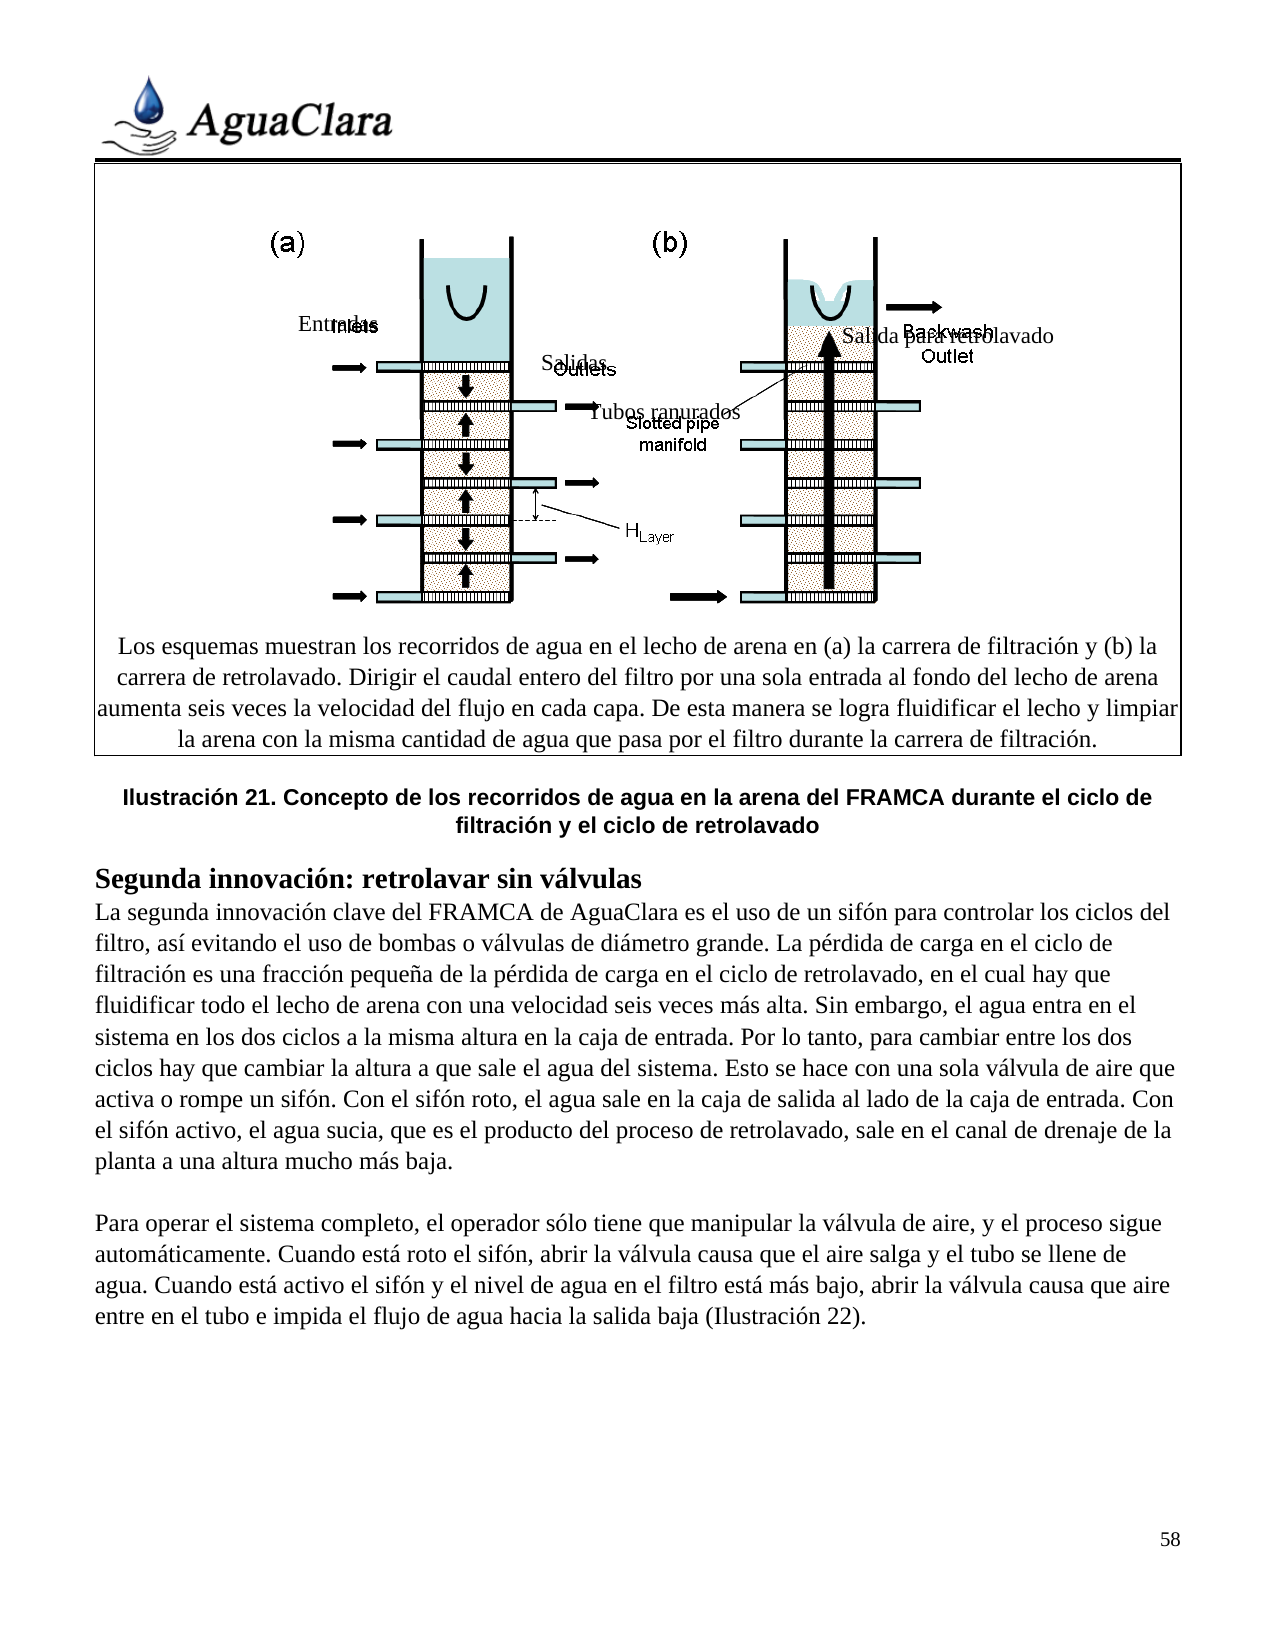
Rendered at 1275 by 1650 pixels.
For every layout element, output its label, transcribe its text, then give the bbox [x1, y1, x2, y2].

text La segunda innovación clave del FRAMCA de AguaClara es el uso de un sifón para controlar los ciclos del filtro, así evitando el uso de bombas o válvulas de diámetro grande. La pérdida de carga en el ciclo de filtración es una fracción pequeña de la pérdida de carga en el ciclo de retrolavado, en el cual hay que fluidificar todo el lecho de arena con una velocidad seis veces más alta. Sin embargo, el agua entra en el sistema en los dos ciclos a la misma altura en la caja de entrada. Por lo tanto, para cambiar entre los dos ciclos hay que cambiar la altura a que sale el agua del sistema. Esto se hace con una sola válvula de aire que activa o rompe un sifón. Con el sifón roto, el agua sale en la caja de salida al lado de la caja de entrada. Con el sifón activo, el agua sucia, que es el producto del proceso de retrolavado, sale en el canal de drenaje de la planta a una altura mucho más baja. [94, 897, 1181, 1174]
text Para operar el sistema completo, el operador sólo tiene que manipular la válvula de aire, y el proceso sigue automáticamente. Cuando está roto el sifón, abrir la válvula causa que el aire salga y el tubo se llene de agua. Cuando está activo el sifón y el nivel de agua en el filtro está más bajo, abrir la válvula causa que aire entre en el tubo e impida el flujo de agua hacia la salida baja (Ilustración 20). [94, 1208, 1181, 1330]
subtitle Segunda innovación: retrolavar sin válvulas [94, 861, 1181, 895]
text Los esquemas muestran los recorridos de agua en el lecho de arena en (a) la carrera de filtración y (b) la carrera de retrolavado. Dirigir el caudal entero del filtro por una sola entrada al fondo del lecho de arena aumenta seis veces la velocidad del flujo en cada capa. De esta manera se logra fluidificar el lecho y limpiar la arena con la misma cantidad de agua que pasa por el filtro durante la carrera de filtración. [95, 630, 1180, 755]
text Ilustración 21. Concepto de los recorridos de agua en la arena del FRAMCA durante el ciclo de filtración y el ciclo de retrolavado [94, 784, 1181, 838]
picture [259, 218, 1016, 604]
picture [94, 75, 412, 158]
